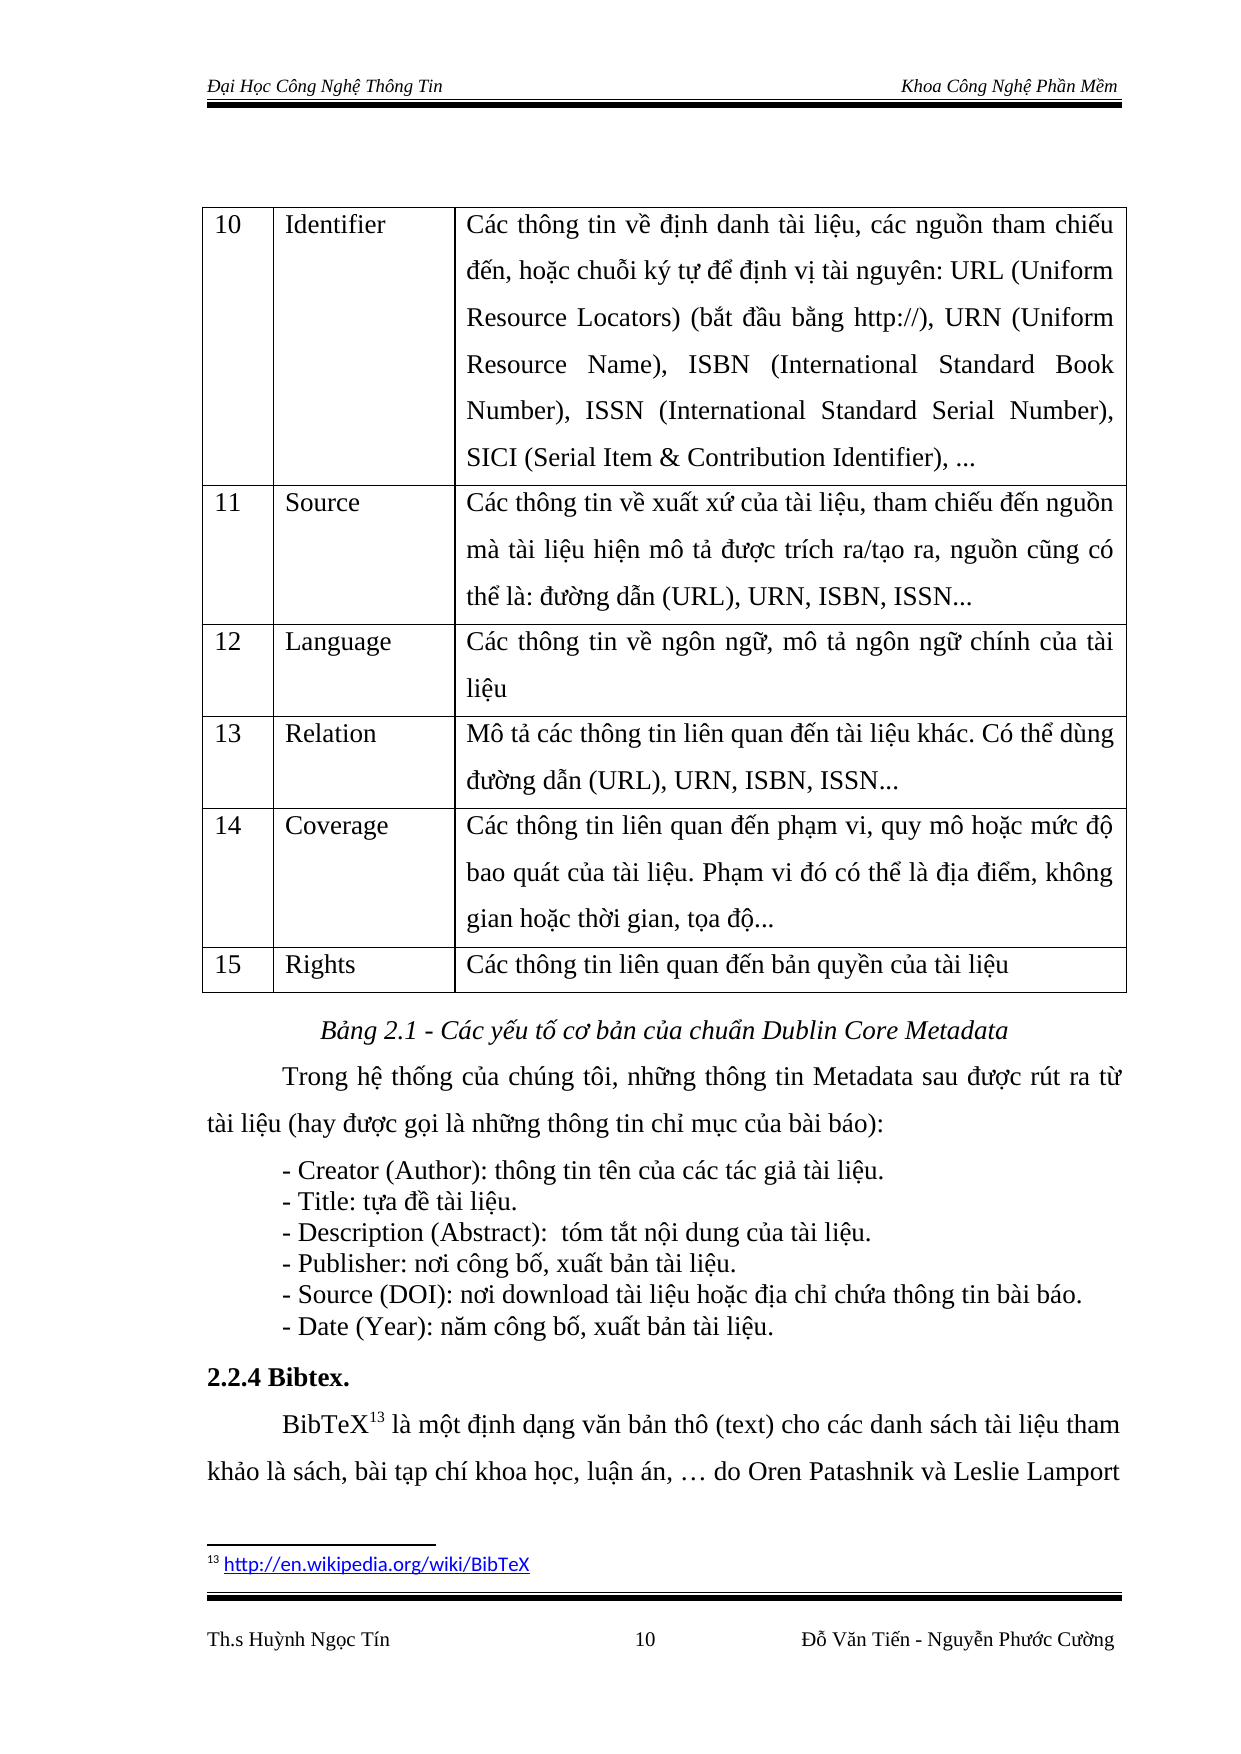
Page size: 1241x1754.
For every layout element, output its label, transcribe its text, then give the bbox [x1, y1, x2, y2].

table_cell Các thông tin về ngôn ngữ, mô tả ngôn ngữ chính của tài liệu [456, 625, 1126, 716]
table_cell Các thông tin liên quan đến phạm vi, quy mô hoặc mức độ bao quát của tài liệu. Phạm vi đó có thể là địa điểm, không gian hoặc thời gian, tọa độ... [456, 809, 1126, 947]
table_cell Identifier [274, 208, 454, 485]
table_cell 12 [203, 625, 273, 716]
table_cell Các thông tin về xuất xứ của tài liệu, tham chiếu đến nguồn mà tài liệu hiện mô tả được trích ra/tạo ra, nguồn cũng có thể là: đường dẫn (URL), URN, ISBN, ISSN... [456, 486, 1126, 624]
table_cell Source [274, 486, 454, 624]
text Trong hệ thống của chúng tôi, những thông tin Metadata sau được rút ra từ tài liệu (hay được gọi là những thông tin chỉ mục của bài báo): [207, 1061, 1122, 1138]
text - Source (DOI): nơi download tài liệu hoặc địa chỉ chứa thông tin bài báo. [207, 1278, 1122, 1309]
table_cell Mô tả các thông tin liên quan đến tài liệu khác. Có thể dùng đường dẫn (URL), URN, ISBN, ISSN... [456, 717, 1126, 808]
table_cell Language [274, 625, 454, 716]
table_cell 11 [203, 486, 273, 624]
text - Creator (Author): thông tin tên của các tác giả tài liệu. [207, 1154, 1122, 1185]
table_cell 15 [203, 948, 273, 992]
table_cell Relation [274, 717, 454, 808]
table_cell 14 [203, 809, 273, 947]
text - Title: tựa đề tài liệu. [207, 1185, 1122, 1216]
table_cell Các thông tin liên quan đến bản quyền của tài liệu [456, 948, 1126, 992]
subtitle Bảng 2.1 - Các yếu tố cơ bản của chuẩn Dublin Core Metadata [207, 1014, 1122, 1045]
table_cell 10 [203, 208, 273, 485]
text - Publisher: nơi công bố, xuất bản tài liệu. [207, 1247, 1122, 1278]
table_cell Coverage [274, 809, 454, 947]
table_cell Các thông tin về định danh tài liệu, các nguồn tham chiếu đến, hoặc chuỗi ký tự để định vị tài nguyên: URL (Uniform Resource Locators) (bắt đầu bằng http://), URN (Uniform Resource Name), ISBN (International Standard Book Number), ISSN (International Standard Serial Number), SICI (Serial Item & Contribution Identifier), ... [456, 208, 1126, 485]
text - Description (Abstract): tóm tắt nội dung của tài liệu. [207, 1216, 1122, 1247]
subtitle 2.2.4 Bibtex. [207, 1362, 1122, 1393]
table_cell Rights [274, 948, 454, 992]
text - Date (Year): năm công bố, xuất bản tài liệu. [207, 1309, 1122, 1341]
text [207, 1408, 1122, 1486]
table_cell 13 [203, 717, 273, 808]
